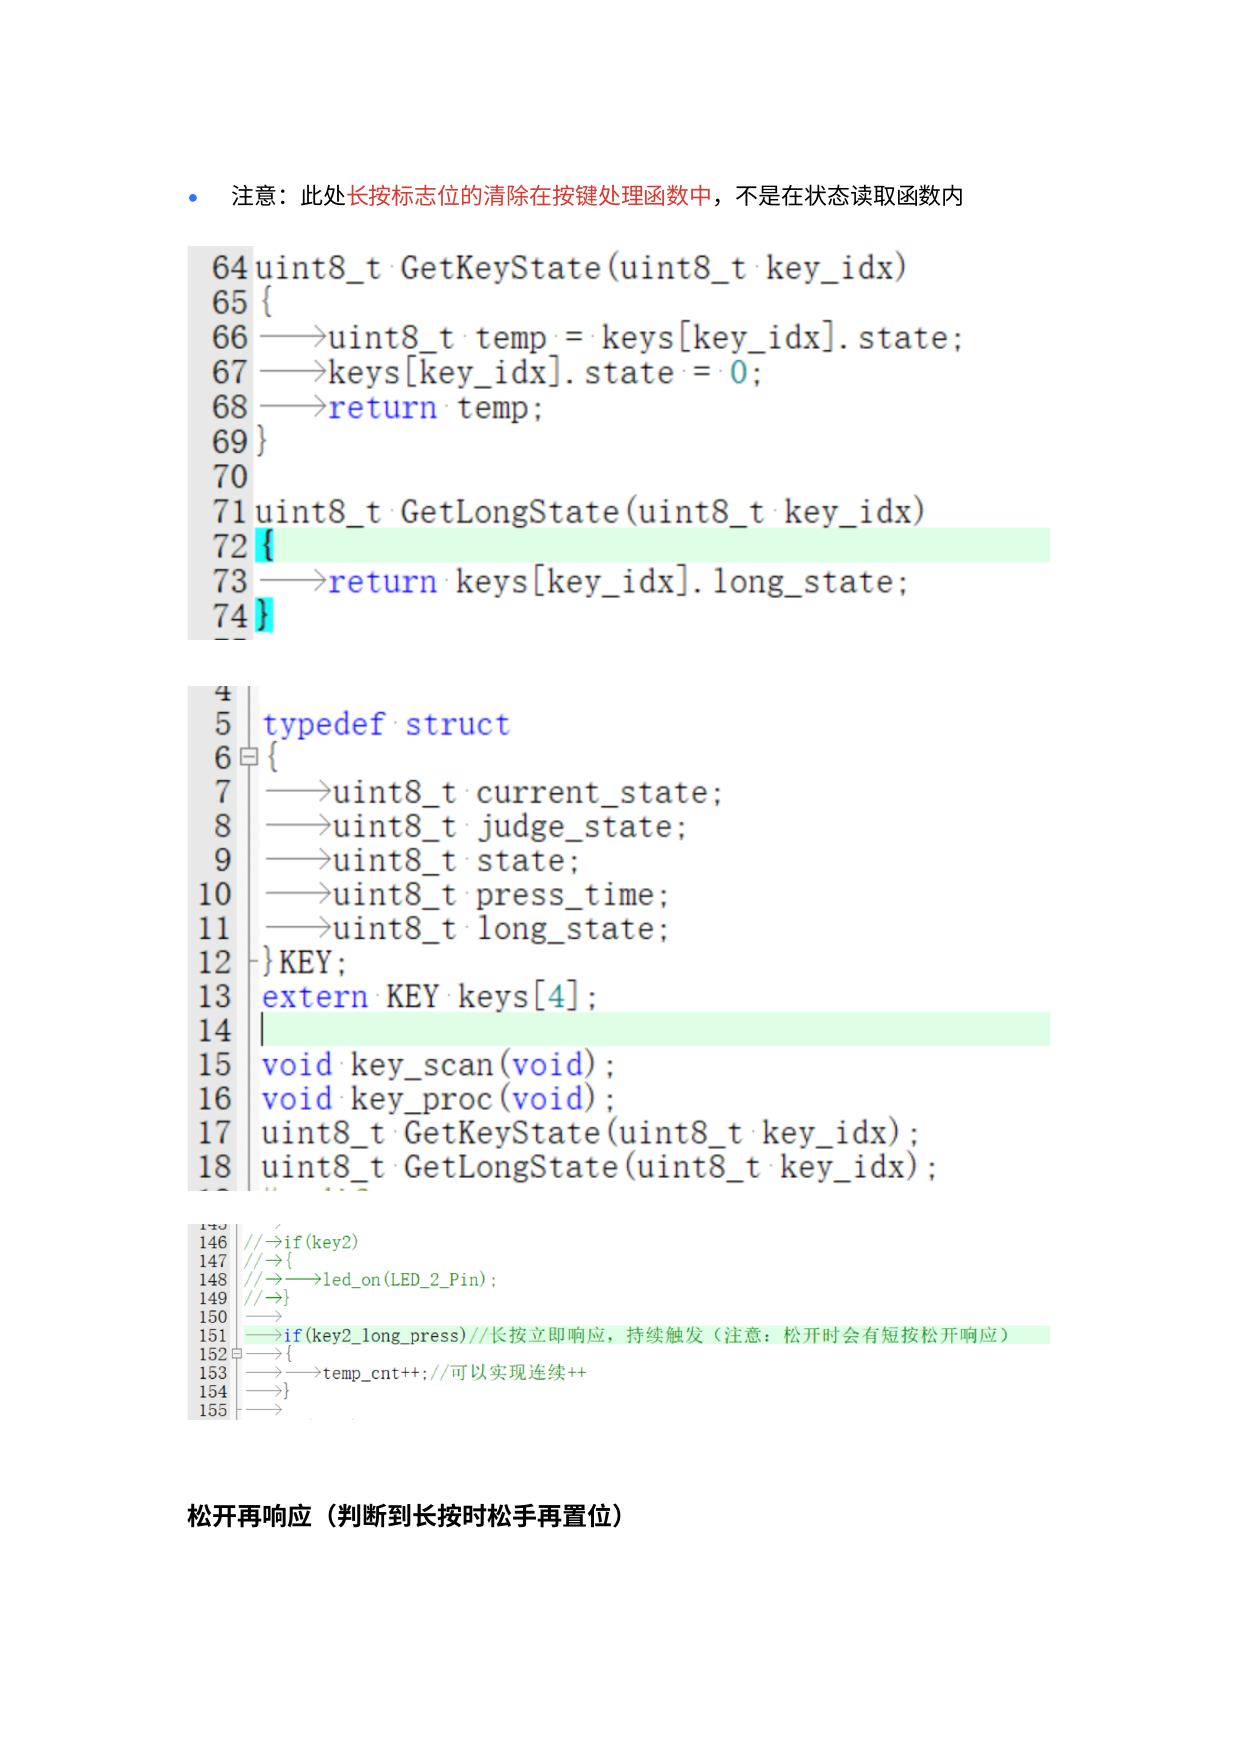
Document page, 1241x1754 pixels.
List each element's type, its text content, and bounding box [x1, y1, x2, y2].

list 注意：此处长按标志位的清除在按键处理函数中，不是在状态读取函数内 [187, 162, 1053, 227]
text 松开再响应（判断到长按时松手再置位） [187, 1482, 1053, 1547]
picture [187, 1224, 1050, 1420]
picture [187, 686, 1050, 1191]
picture [187, 246, 1050, 640]
